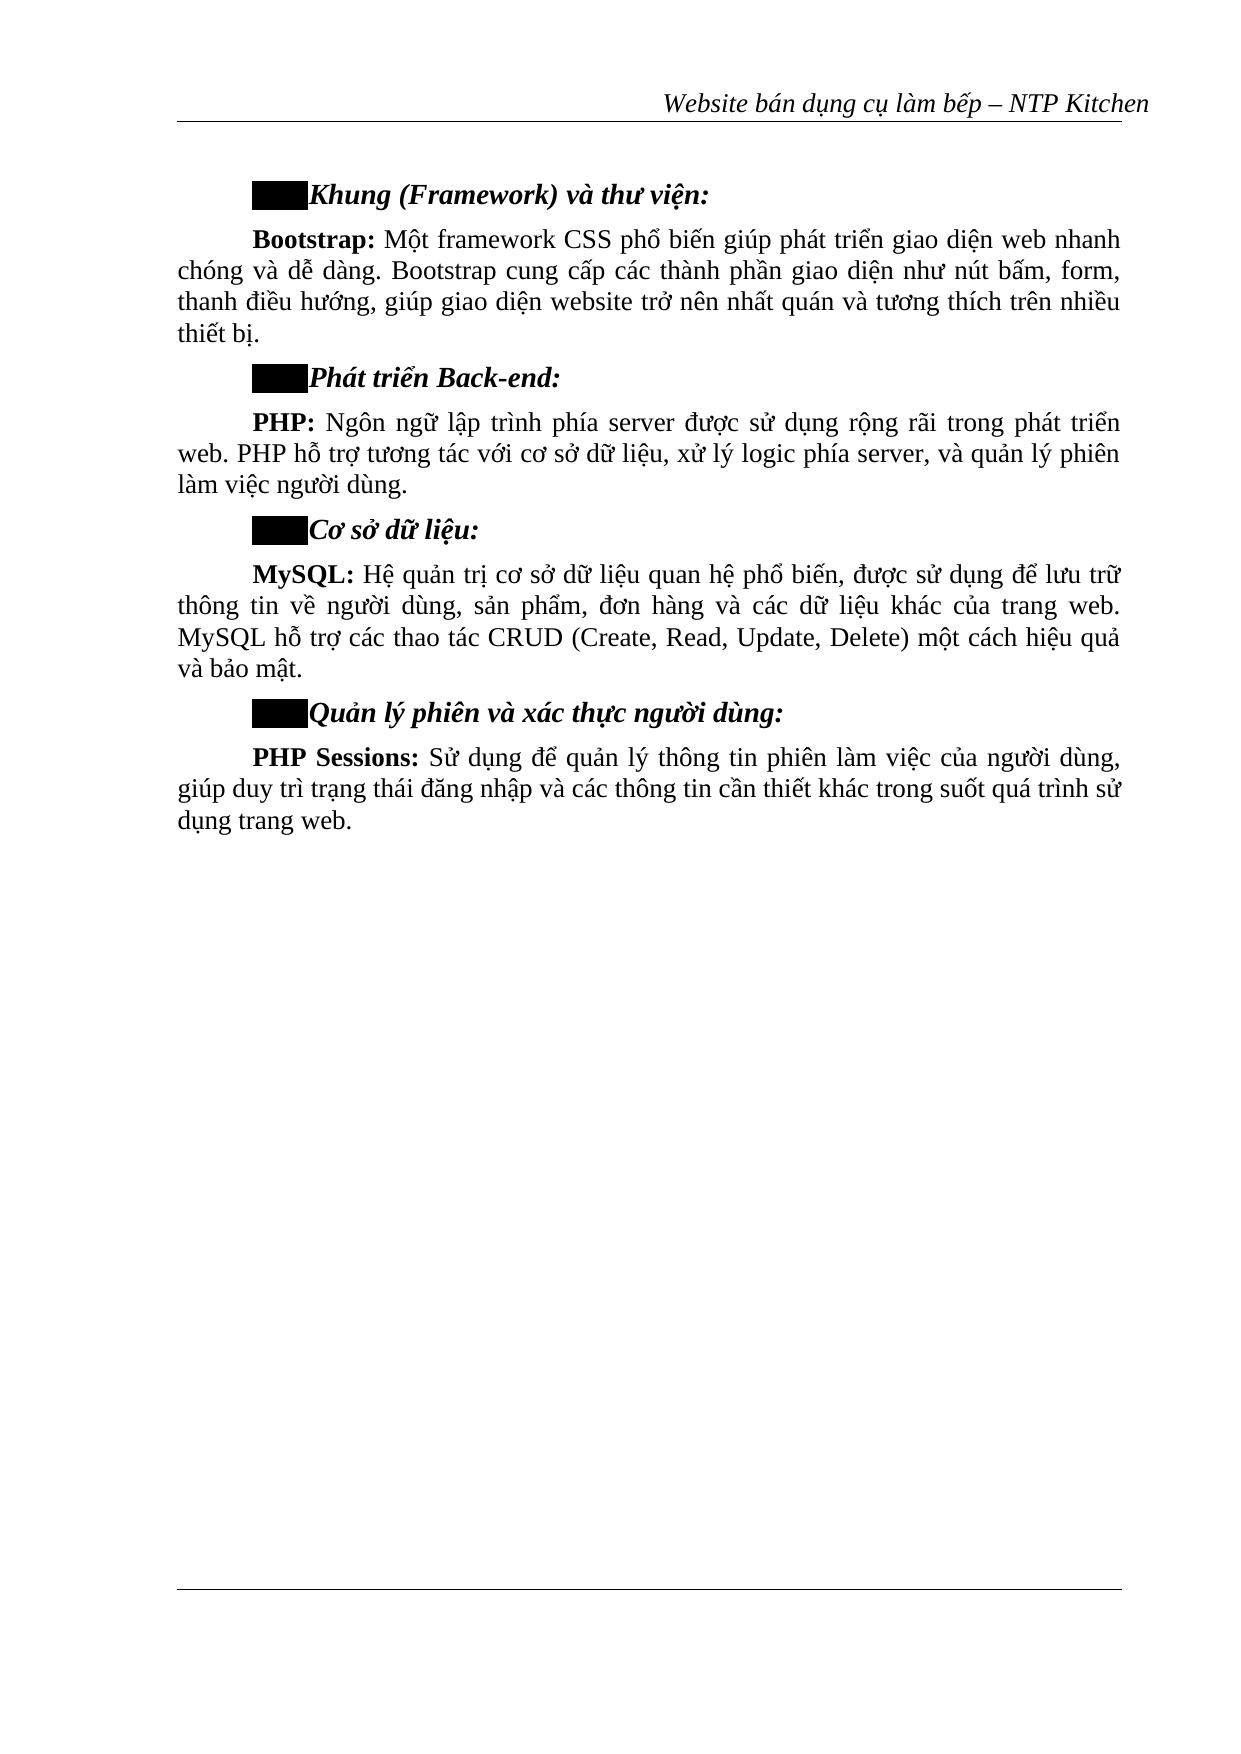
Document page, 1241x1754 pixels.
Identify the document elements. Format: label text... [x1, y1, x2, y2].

text PHP: Ngôn ngữ lập trình phía server được sử dụng rộng rãi trong phát triển web. PHP hỗ trợ tương tác với cơ sở dữ liệu, xử lý logic phía server, và quản lý phiên làm việc người dùng. [177, 406, 1122, 500]
subtitle Khung (Framework) và thư viện: [252, 177, 1122, 211]
text PHP Sessions: Sử dụng để quản lý thông tin phiên làm việc của người dùng, giúp duy trì trạng thái đăng nhập và các thông tin cần thiết khác trong suốt quá trình sử dụng trang web. [177, 741, 1122, 835]
subtitle Quản lý phiên và xác thực người dùng: [252, 695, 1122, 729]
subtitle Phát triển Back-end: [252, 360, 1122, 394]
text Bootstrap: Một framework CSS phổ biến giúp phát triển giao diện web nhanh chóng và dễ dàng. Bootstrap cung cấp các thành phần giao diện như nút bấm, form, thanh điều hướng, giúp giao diện website trở nên nhất quán và tương thích trên nhiều thiết bị. [177, 223, 1122, 348]
text MySQL: Hệ quản trị cơ sở dữ liệu quan hệ phổ biến, được sử dụng để lưu trữ thông tin về người dùng, sản phẩm, đơn hàng và các dữ liệu khác của trang web. MySQL hỗ trợ các thao tác CRUD (Create, Read, Update, Delete) một cách hiệu quả và bảo mật. [177, 558, 1122, 683]
subtitle Cơ sở dữ liệu: [252, 512, 1122, 546]
